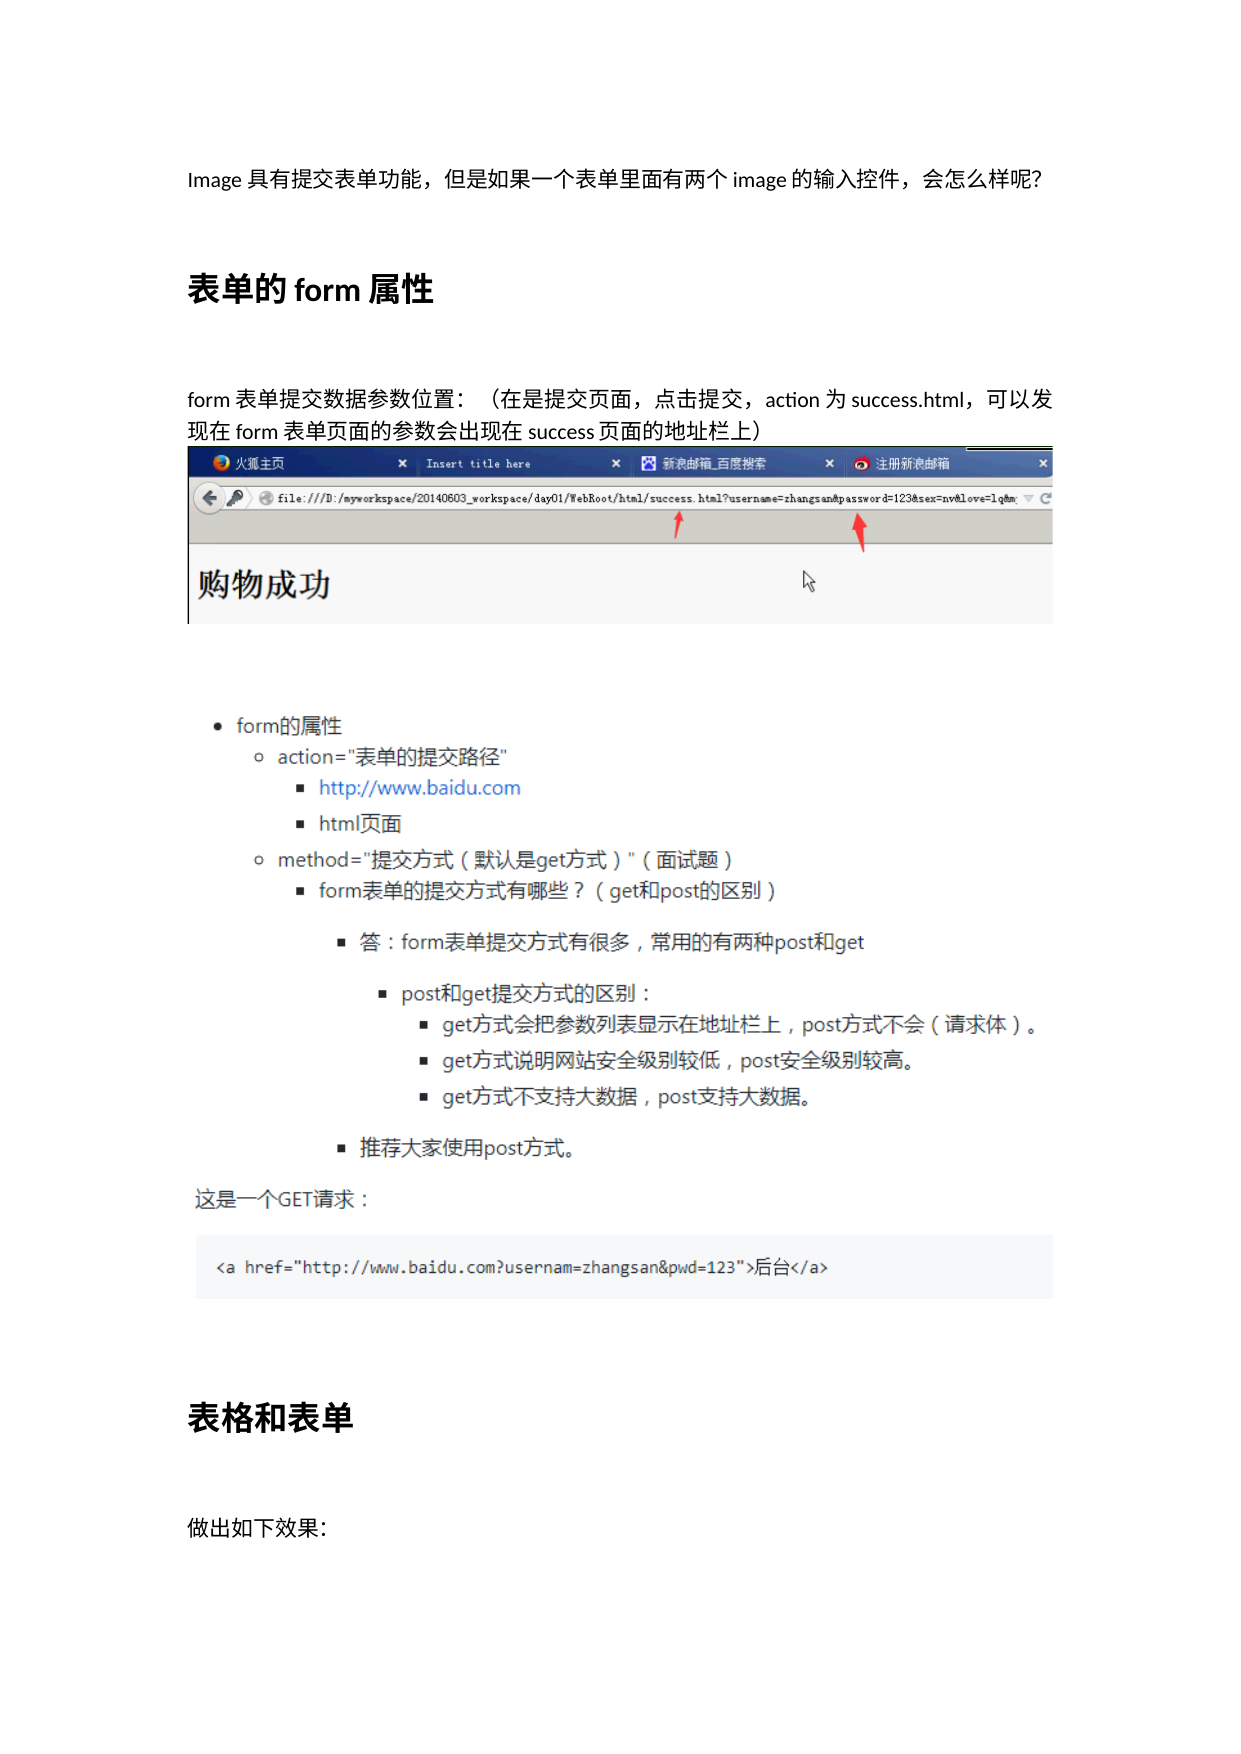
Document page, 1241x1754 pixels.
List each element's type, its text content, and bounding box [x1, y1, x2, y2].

subtitle 表单的form属性 [187, 254, 1053, 319]
picture [187, 446, 1053, 624]
picture [187, 706, 1053, 1299]
subtitle 表格和表单 [187, 1383, 1053, 1448]
text 做出如下效果： [187, 1511, 1053, 1543]
text form表单提交数据参数位置：（在是提交页面，点击提交，action为success.html，可以发现在form表单页面的参数会出现在success页面的地址栏上） [187, 381, 1053, 446]
text Image 具有提交表单功能，但是如果一个表单里面有两个image的输入控件，会怎么样呢？ [187, 162, 1053, 194]
